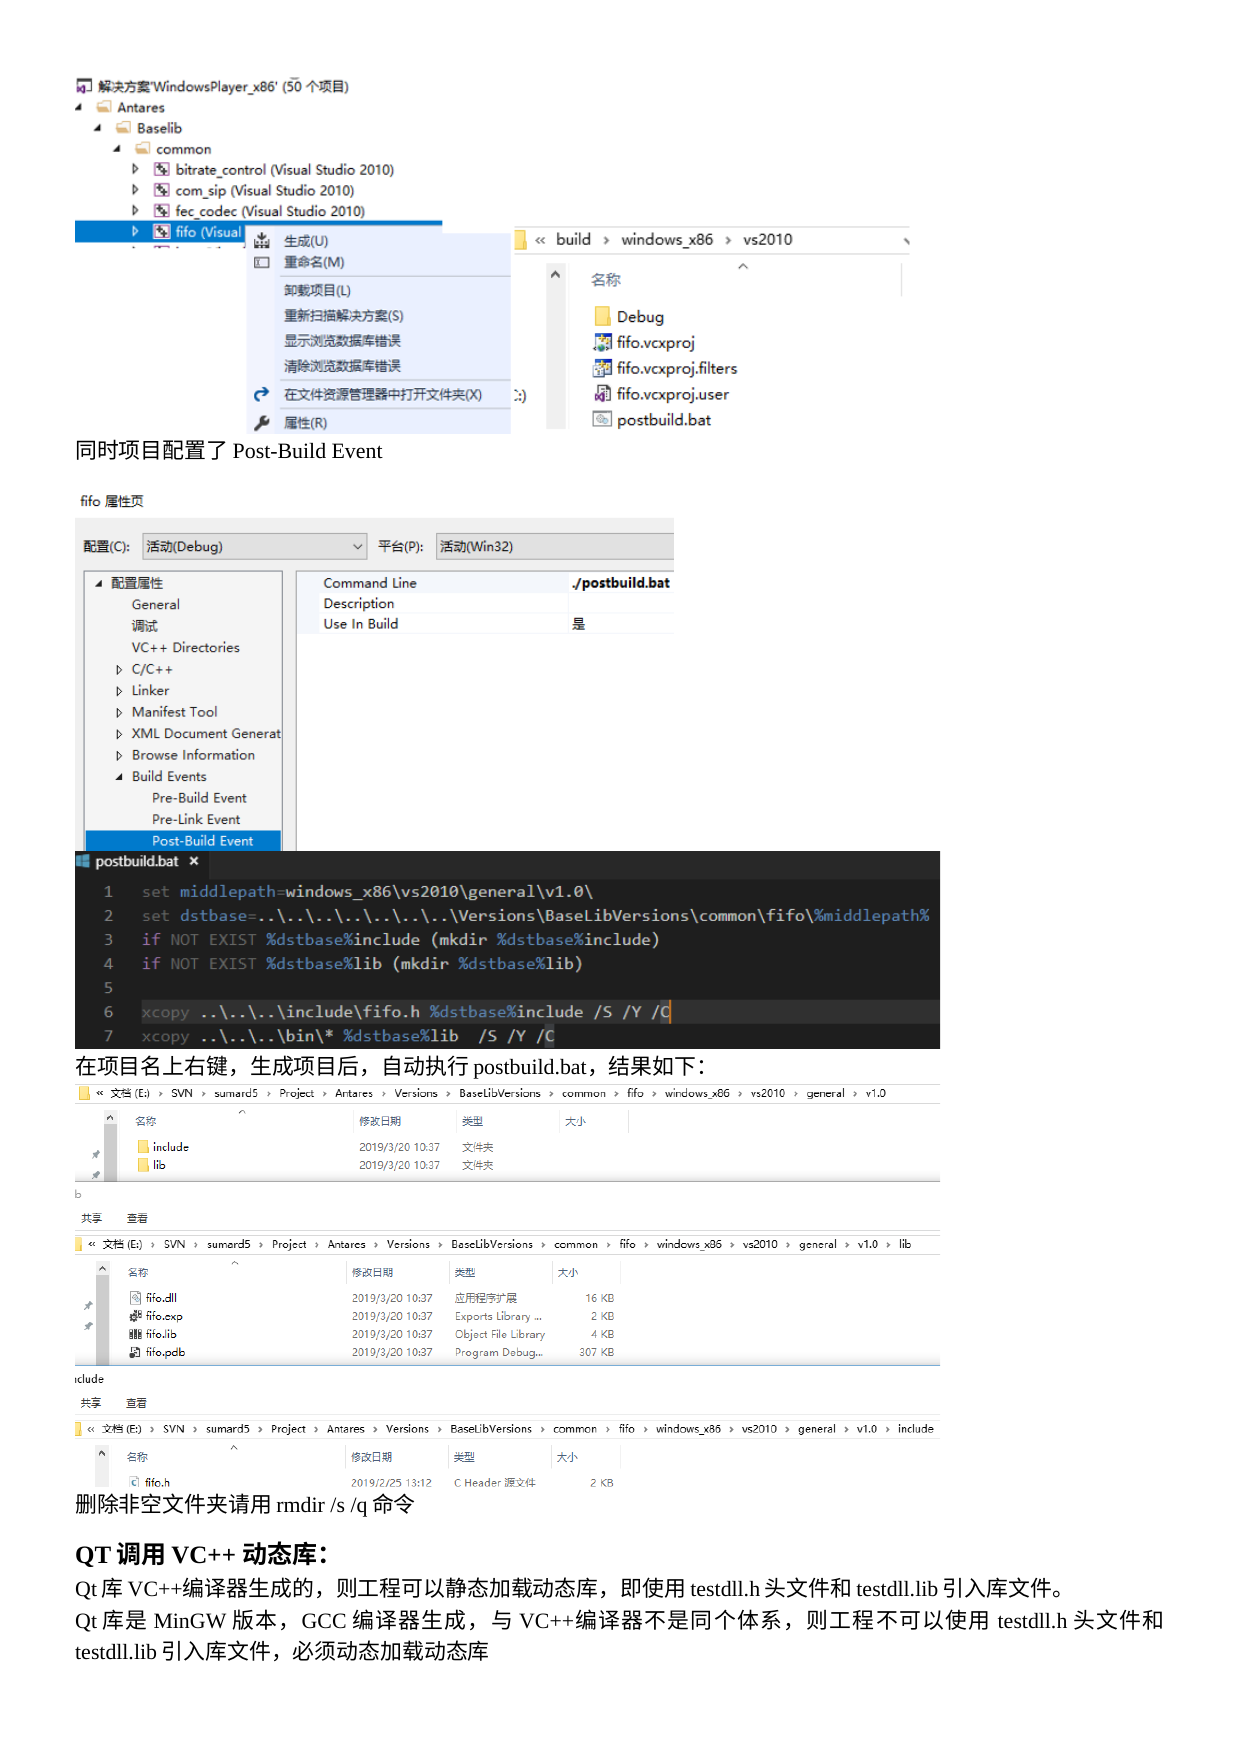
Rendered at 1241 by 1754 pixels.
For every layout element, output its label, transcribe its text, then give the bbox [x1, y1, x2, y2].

subtitle QT调用VC++ 动态库： [75, 1535, 1165, 1571]
picture [75, 1080, 941, 1487]
text 在项目名上右键，生成项目后，自动执行postbuild.bat，结果如下： [75, 1049, 1165, 1080]
text 删除非空文件夹请用rmdir /s /q命令 [75, 1487, 1165, 1518]
text Qt库是MinGW版本，GCC编译器生成，与VC++编译器不是同个体系，则工程不可以使用testdll.h头文件和testdll.lib引入库文件，必须动态加载动态库 [75, 1603, 1165, 1666]
picture [75, 490, 941, 1049]
picture [75, 75, 912, 434]
text Qt库VC++编译器生成的，则工程可以静态加载动态库，即使用testdll.h头文件和testdll.lib引入库文件。 [75, 1571, 1165, 1603]
text 同时项目配置了Post-Build Event [75, 433, 1165, 465]
